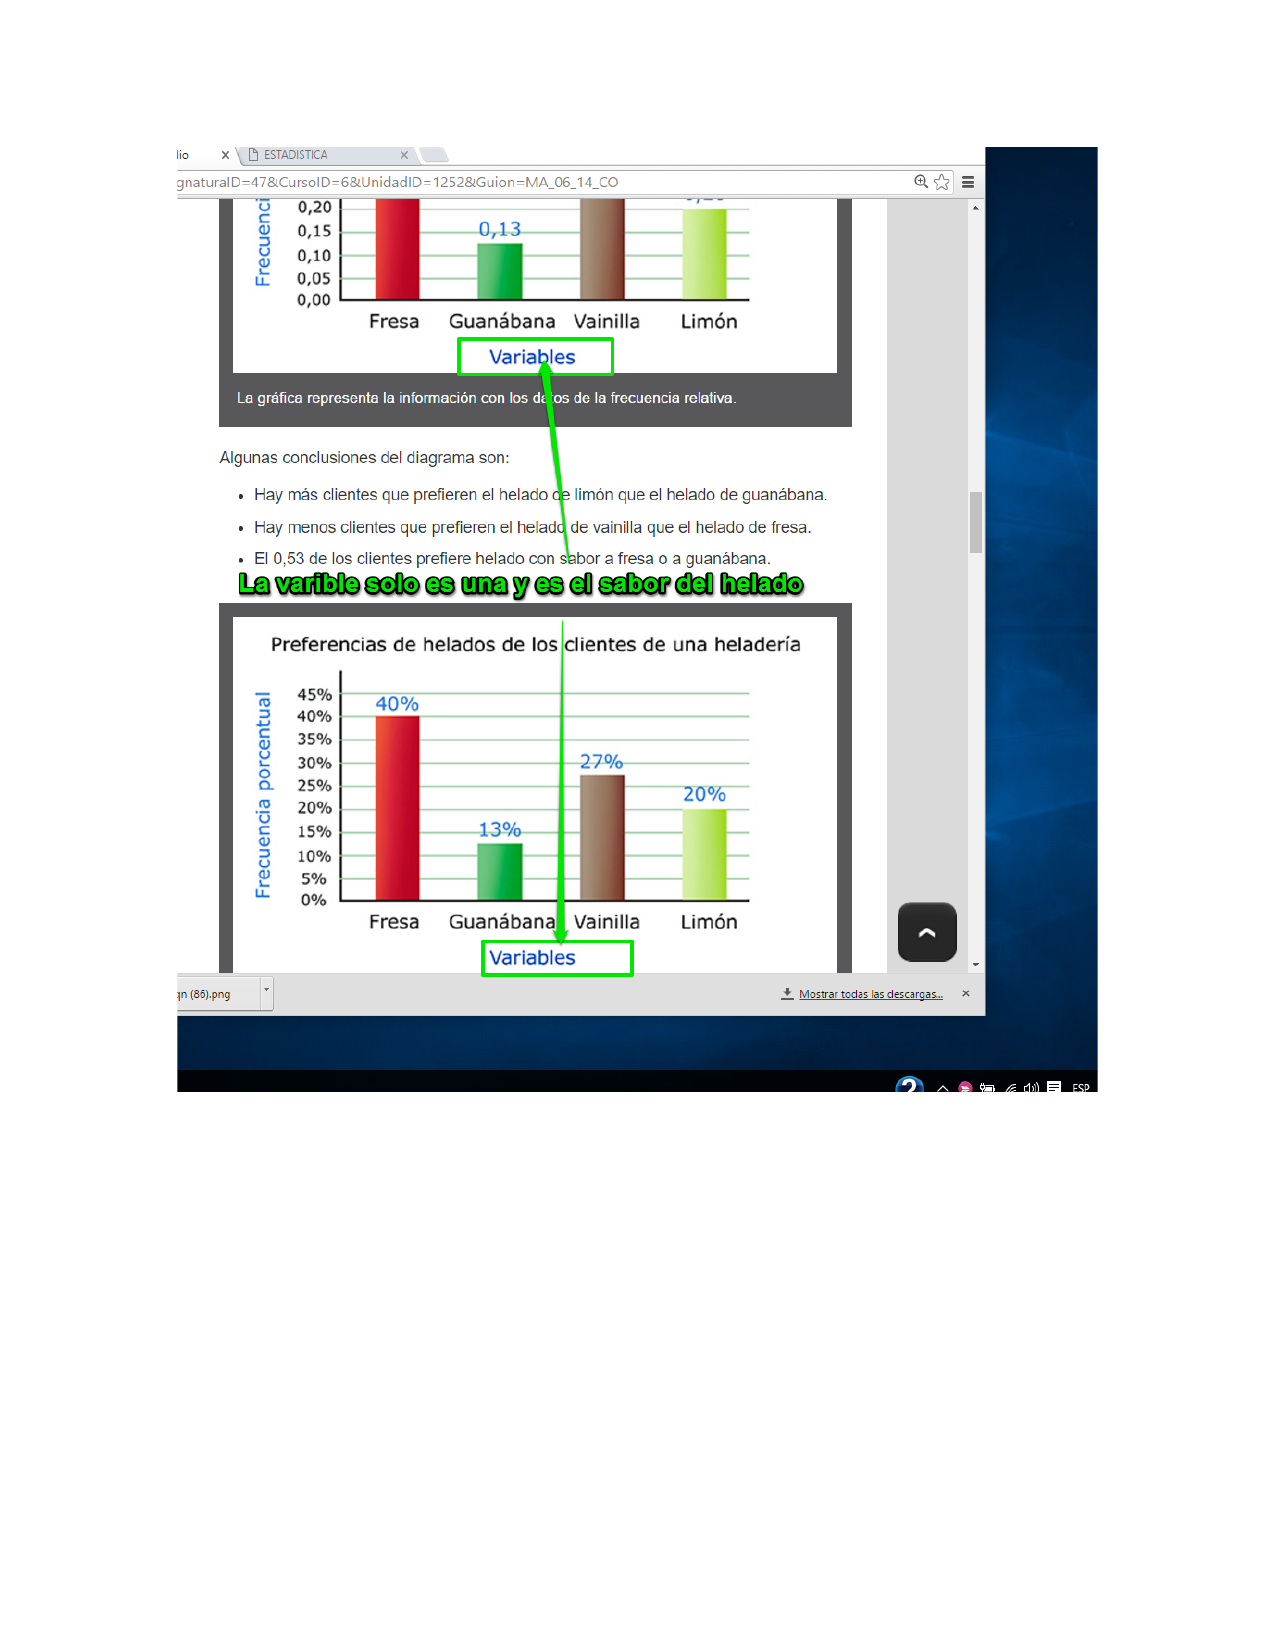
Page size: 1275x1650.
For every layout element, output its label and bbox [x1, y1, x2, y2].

picture [177, 147, 1098, 1092]
